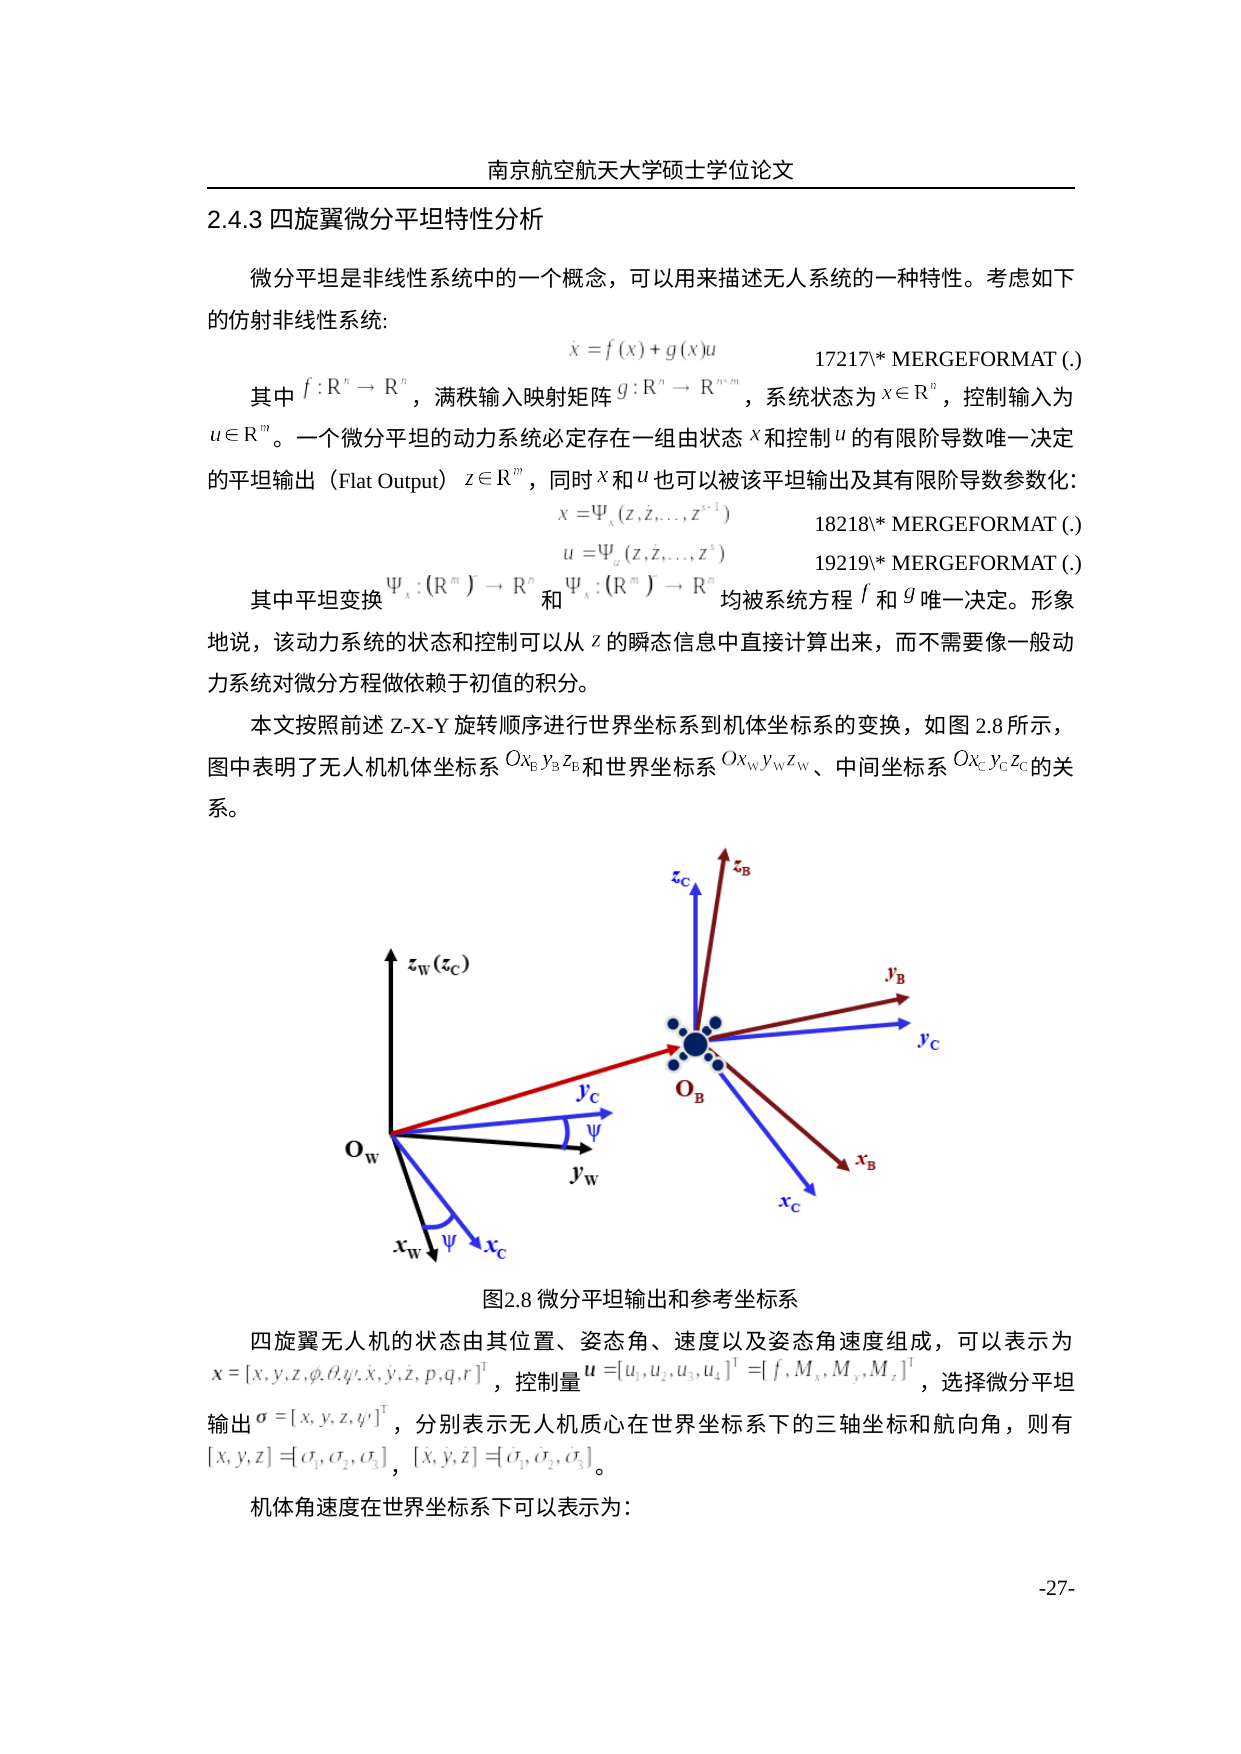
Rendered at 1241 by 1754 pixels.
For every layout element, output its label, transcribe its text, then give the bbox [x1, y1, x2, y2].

subtitle 四旋翼微分平坦特性分析 [207, 195, 1075, 237]
text 四旋翼无人机的状态由其位置、姿态角、速度以及姿态角速度组成，可以表示为，控制量，选择微分平坦输出，分别表示无人机质心在世界坐标系下的三轴坐标和航向角，则有，。 [207, 1316, 1075, 1482]
text 微分平坦是非线性系统中的一个概念，可以用来描述无人系统的一种特性。考虑如下的仿射非线性系统: [207, 253, 1075, 336]
text 机体角速度在世界坐标系下可以表示为： [207, 1482, 1075, 1524]
picture [298, 841, 984, 1275]
text 其中，满秩输入映射矩阵，系统状态为，控制输入为。一个微分平坦的动力系统必定存在一组由状态和控制的有限阶导数唯一决定的平坦输出（Flat Output），同时和也可以被该平坦输出及其有限阶导数参数化： [207, 372, 1075, 497]
text 其中平坦变换和均被系统方程和唯一决定。形象地说，该动力系统的状态和控制可以从的瞬态信息中直接计算出来，而不需要像一般动力系统对微分方程做依赖于初值的积分。 [207, 575, 1075, 700]
